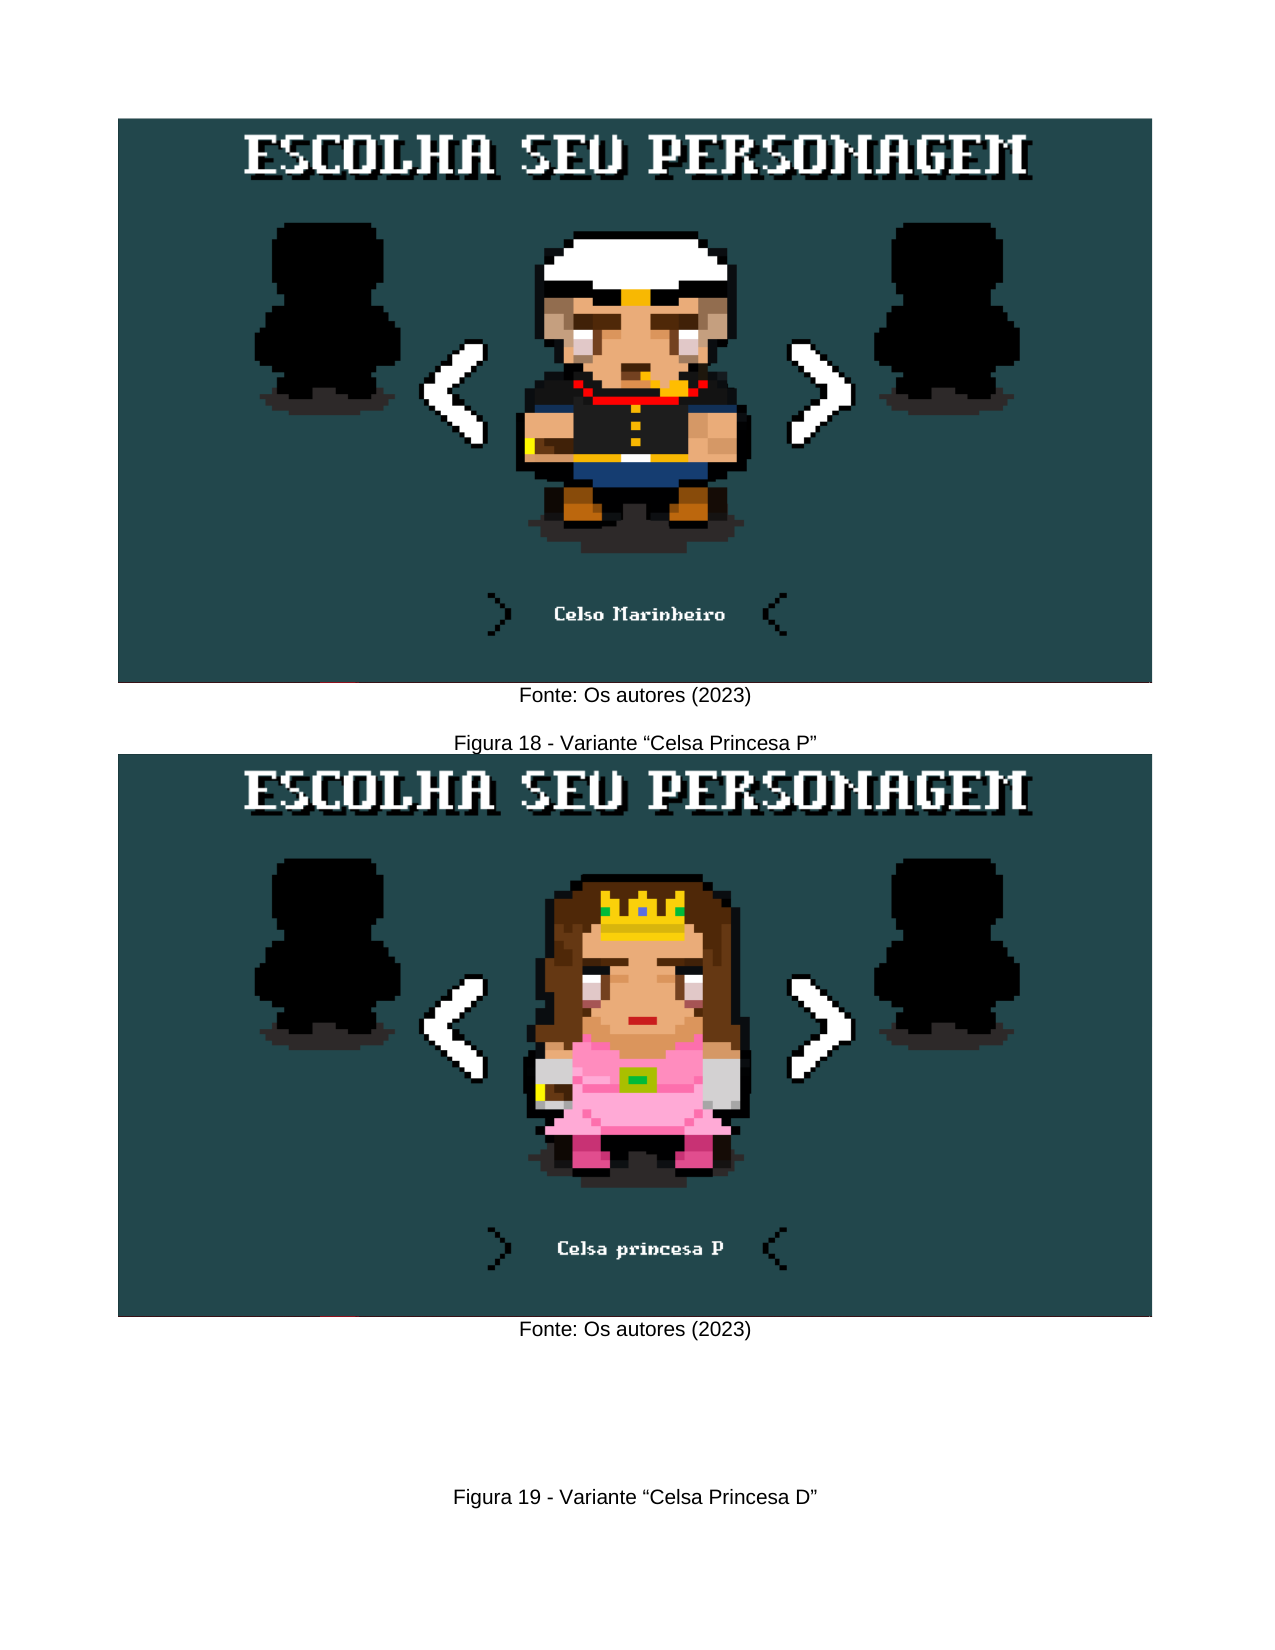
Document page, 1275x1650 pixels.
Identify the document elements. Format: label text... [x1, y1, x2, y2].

text Fonte: Os autores (2023) [118, 1317, 1152, 1341]
text Figura 19 - Variante “Celsa Princesa D” [118, 1485, 1152, 1509]
text Fonte: Os autores (2023) [118, 683, 1152, 707]
picture [118, 118, 1153, 683]
picture [118, 754, 1153, 1317]
text Figura 18 - Variante “Celsa Princesa P” [118, 731, 1152, 754]
